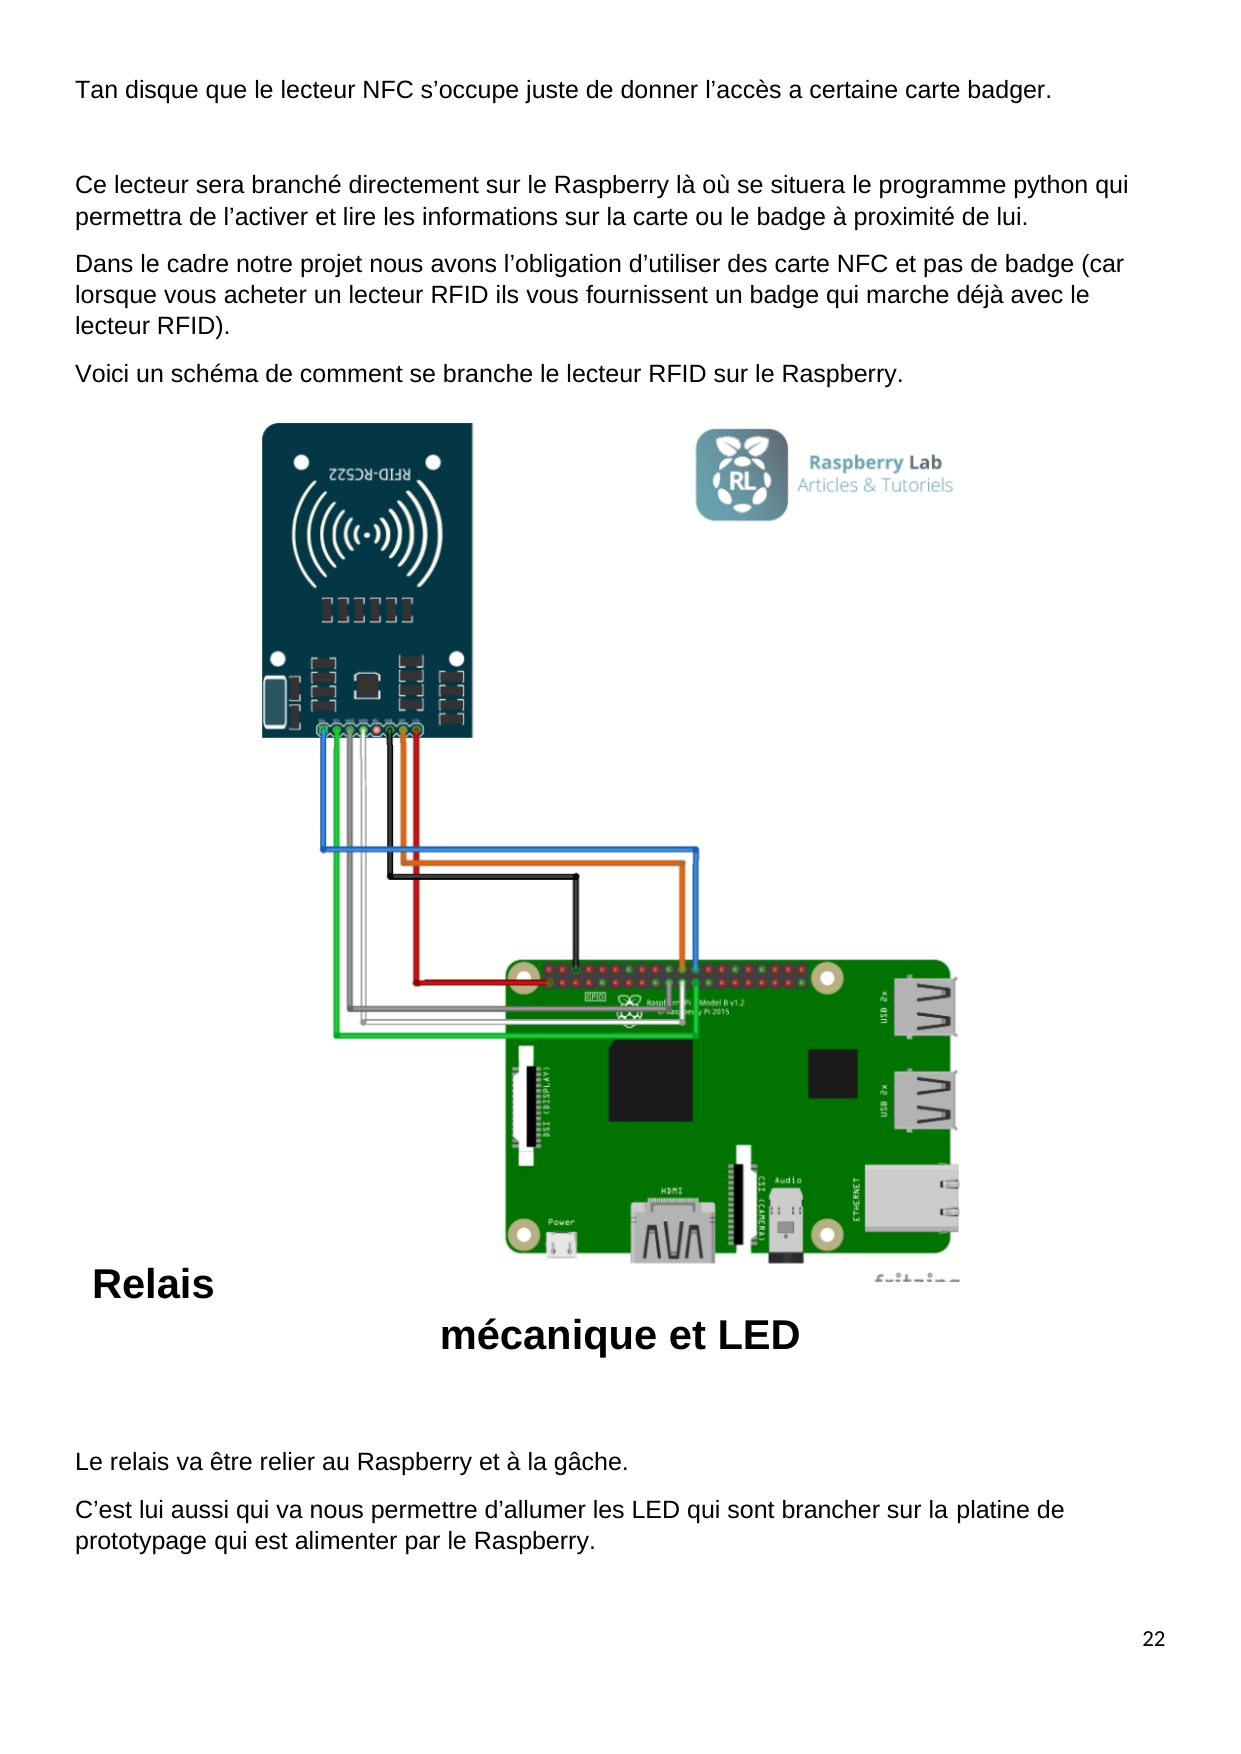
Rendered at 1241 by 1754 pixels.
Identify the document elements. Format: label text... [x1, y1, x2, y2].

text Voici un schéma de comment se branche le lecteur RFID sur le Raspberry. [75, 359, 1165, 388]
text Le relais va être relier au Raspberry et à la gâche. [75, 1447, 1165, 1476]
text Ce lecteur sera branché directement sur le Raspberry là où se situera le programme python qui permettra de l’activer et lire les informations sur la carte ou le badge à proximité de lui. [75, 170, 1165, 230]
picture [250, 419, 990, 1282]
text C’est lui aussi qui va nous permettre d’allumer les LED qui sont brancher sur la platine de prototypage qui est alimenter par le Raspberry. [75, 1495, 1165, 1555]
text Dans le cadre notre projet nous avons l’obligation d’utiliser des carte NFC et pas de badge (car lorsque vous acheter un lecteur RFID ils vous fournissent un badge qui marche déjà avec le lecteur RFID). [75, 249, 1165, 340]
text Tan disque que le lecteur NFC s’occupe juste de donner l’accès a certaine carte badger. [75, 75, 1165, 104]
text Relais mécanique et LED [75, 1259, 1165, 1359]
